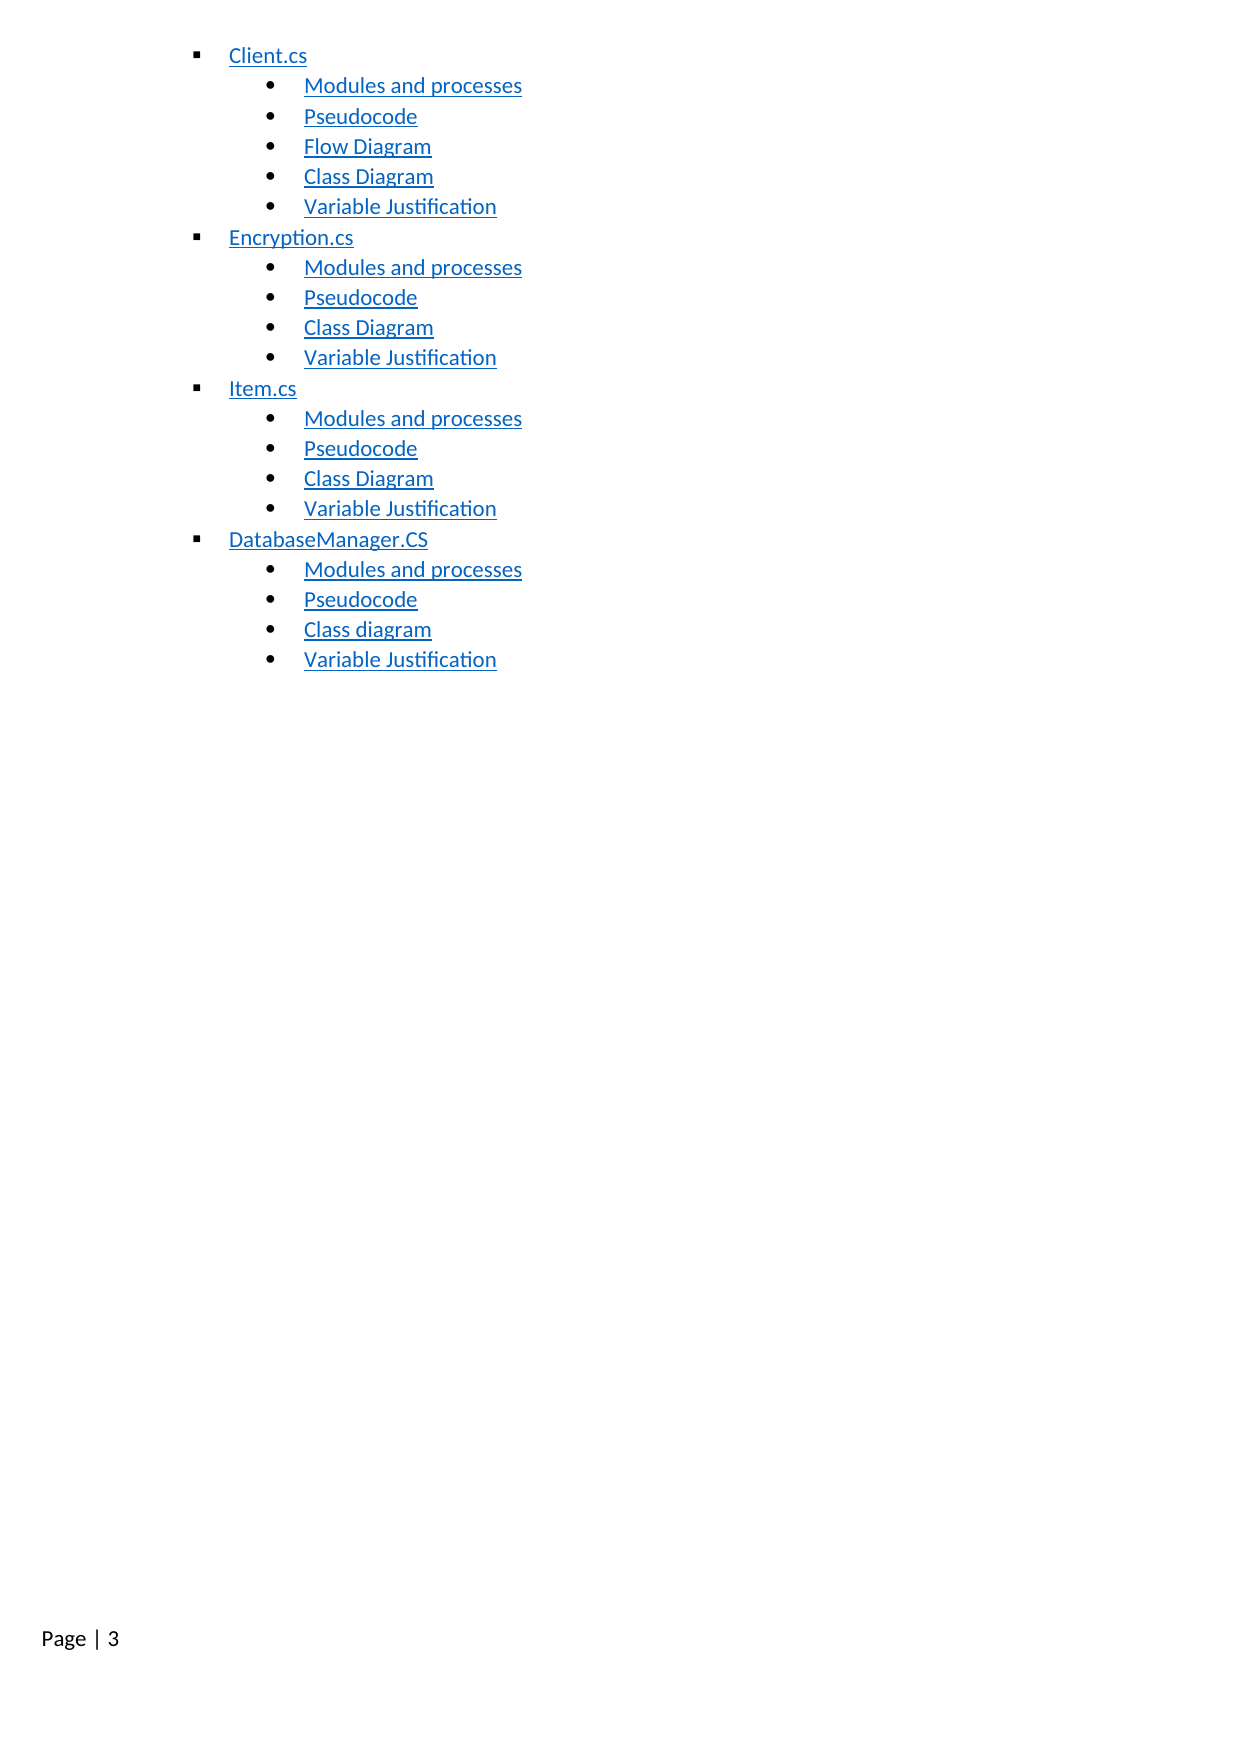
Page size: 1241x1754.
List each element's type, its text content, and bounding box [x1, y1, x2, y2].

list Modules and processes [266, 404, 1199, 432]
list Flow Diagram [266, 132, 1199, 160]
list Pseudocode [266, 434, 1199, 462]
list Encryption.cs [191, 223, 1199, 251]
list DatabaseManager.CS [191, 525, 1199, 553]
list Pseudocode [266, 102, 1199, 130]
list Class Diagram [266, 464, 1199, 492]
list Variable Justification [266, 343, 1199, 371]
list Class Diagram [266, 162, 1199, 190]
list Modules and processes [266, 555, 1199, 583]
list Variable Justification [266, 192, 1199, 220]
list Variable Justification [266, 494, 1199, 522]
list Pseudocode [266, 585, 1199, 613]
list Class diagram [266, 615, 1199, 643]
list Modules and processes [266, 72, 1199, 99]
list Client.cs [191, 41, 1199, 69]
list Modules and processes [266, 253, 1199, 281]
list Class Diagram [266, 313, 1199, 341]
list Pseudocode [266, 283, 1199, 311]
list Item.cs [191, 374, 1199, 402]
list Variable Justification [266, 646, 1199, 673]
